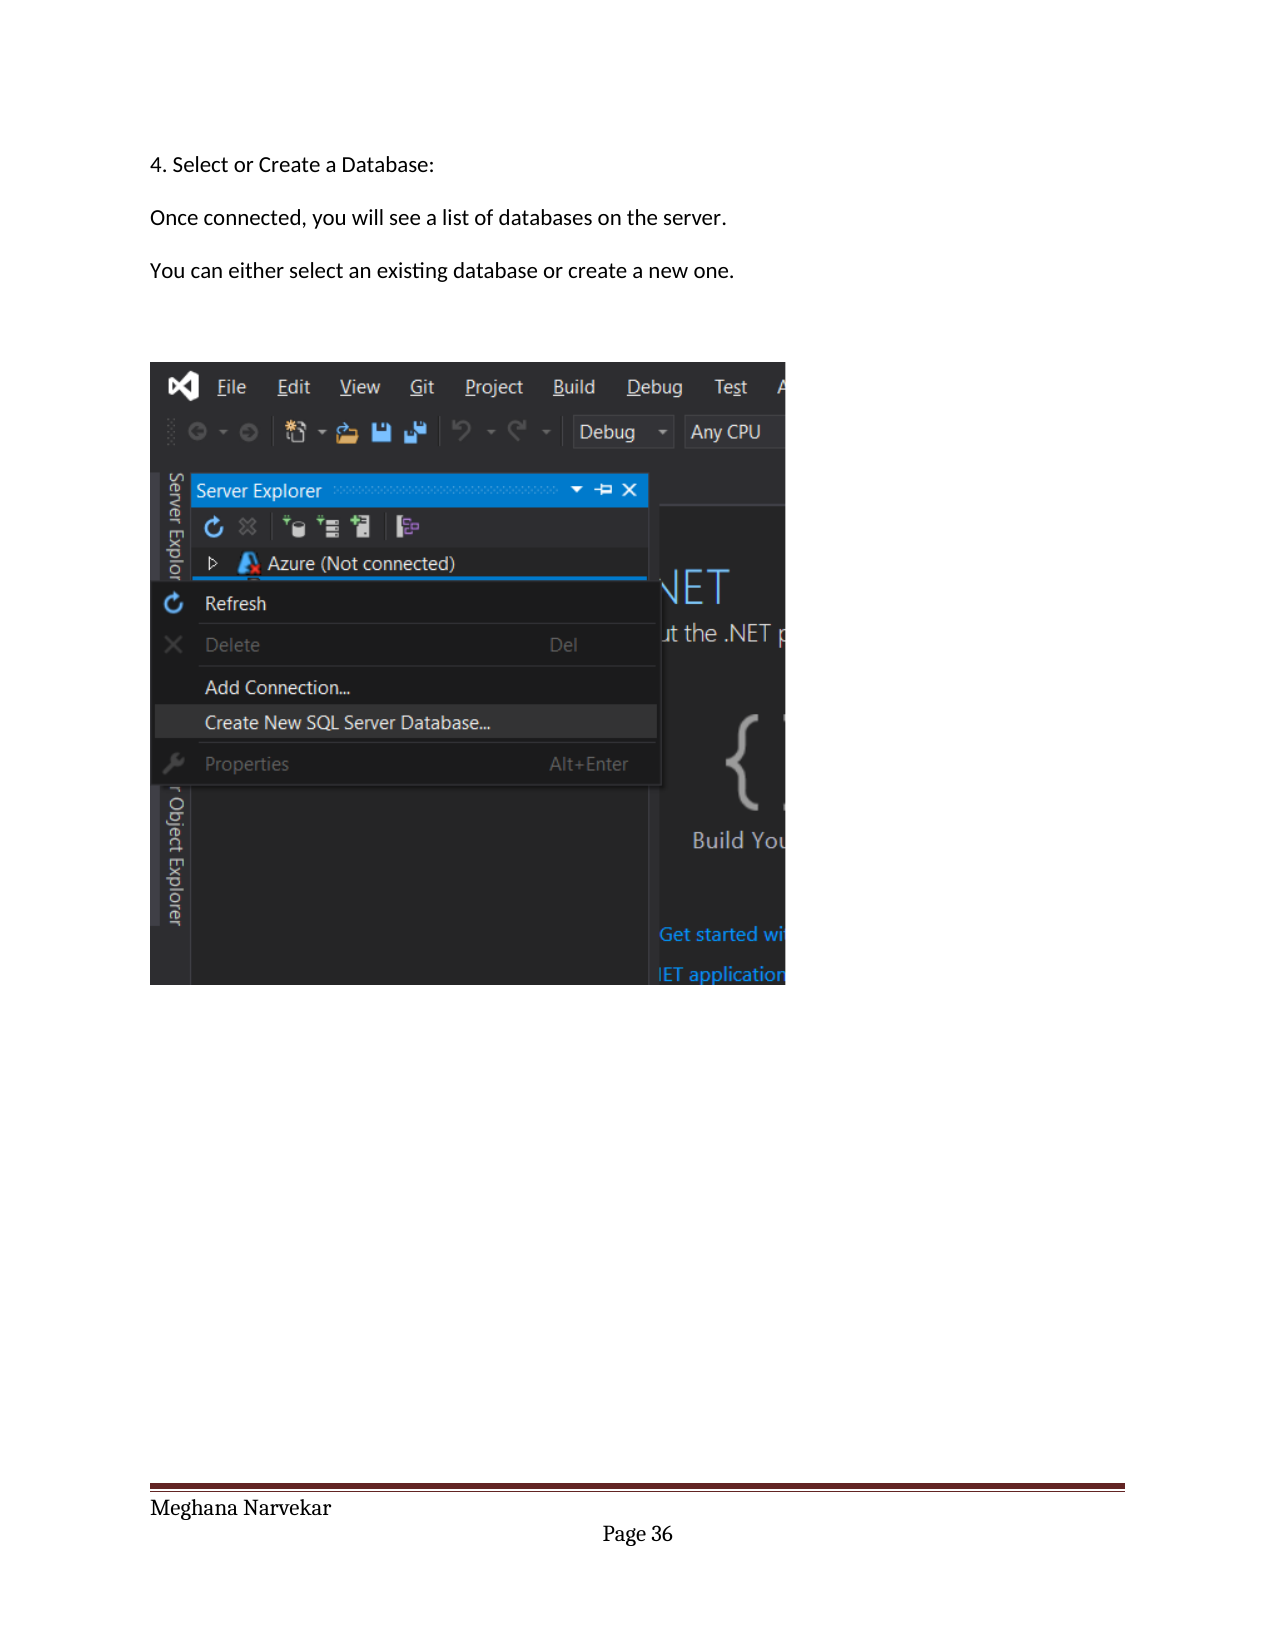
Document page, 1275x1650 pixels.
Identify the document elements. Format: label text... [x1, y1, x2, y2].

text Once connected, you will see a list of databases on the server. [150, 203, 1125, 231]
text 4. Select or Create a Database: [150, 150, 1125, 178]
text You can either select an existing database or create a new one. [150, 256, 1125, 284]
picture [150, 362, 786, 985]
